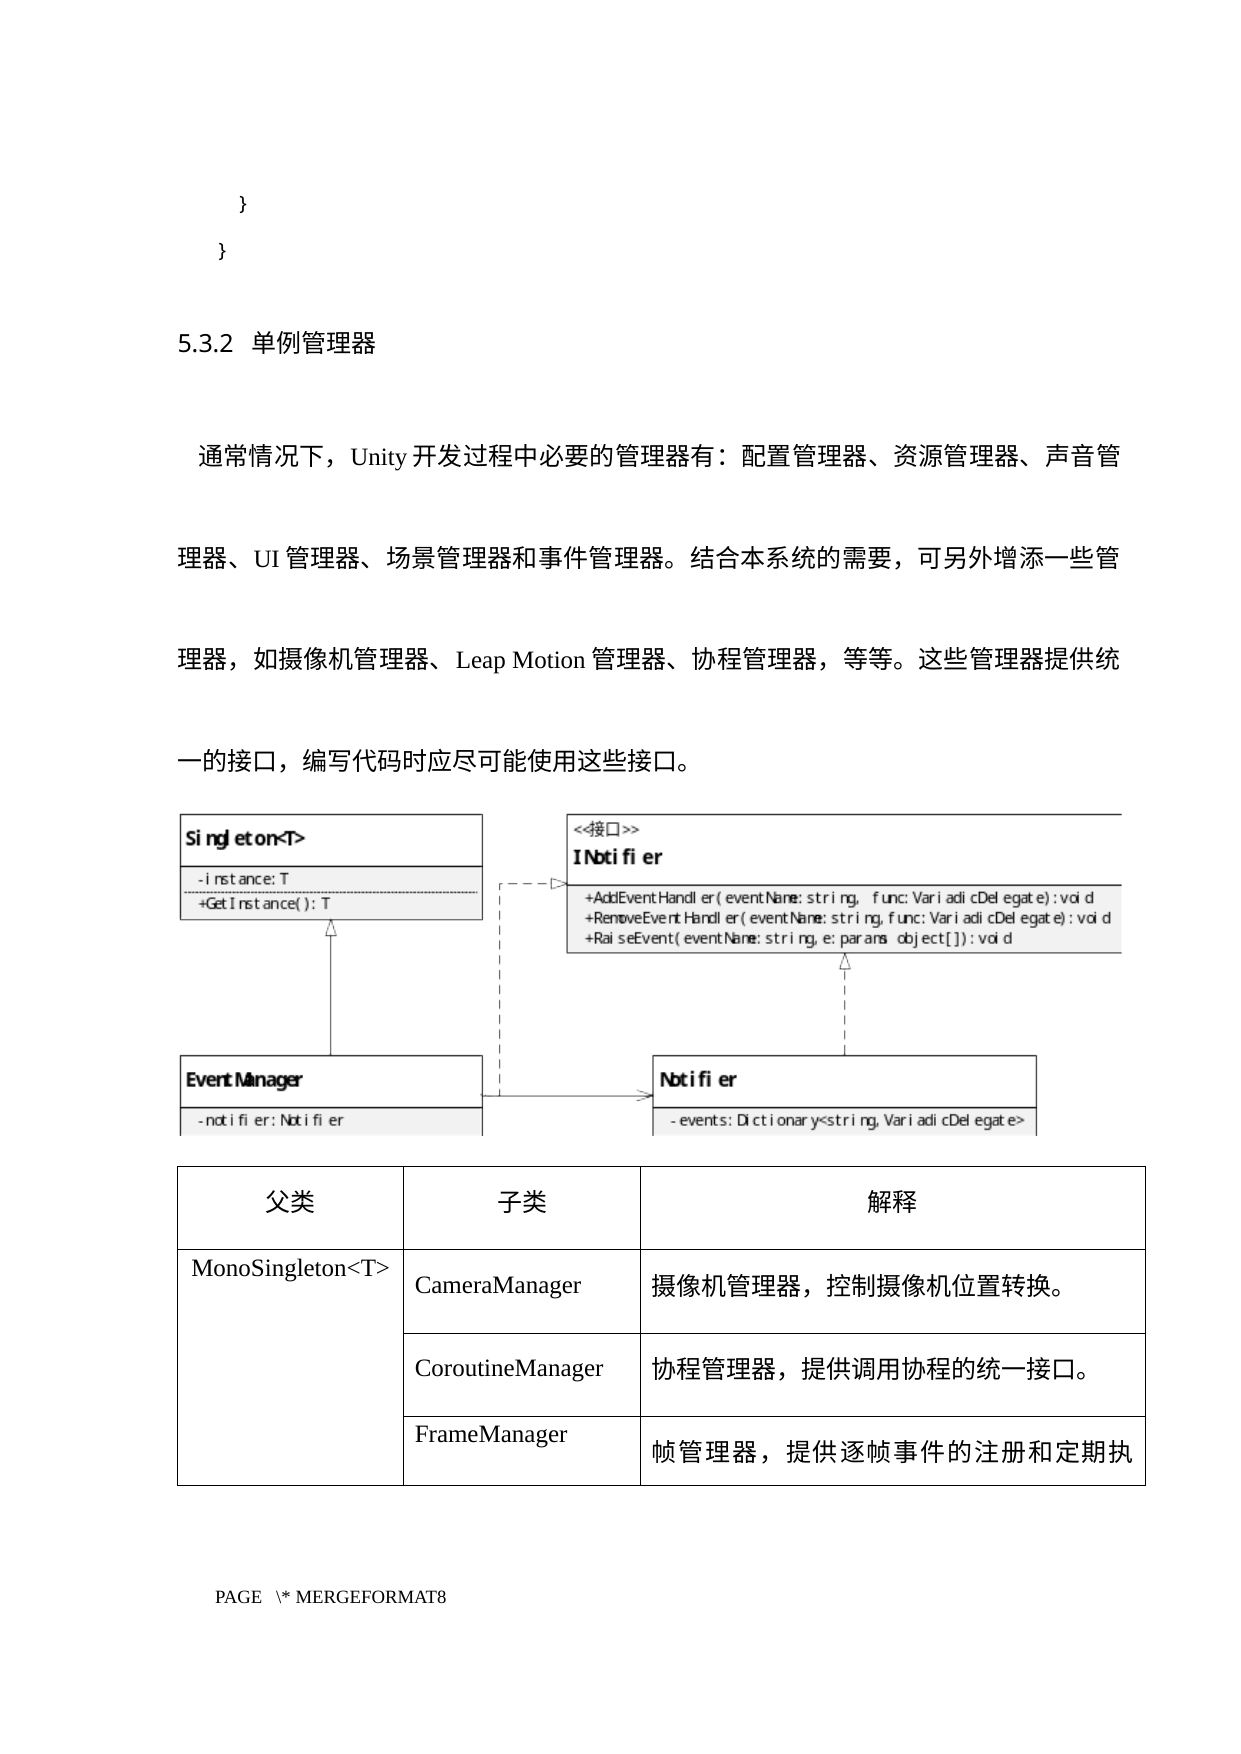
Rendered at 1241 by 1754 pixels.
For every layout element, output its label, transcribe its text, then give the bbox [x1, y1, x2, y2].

table_header 解释 [641, 1167, 1145, 1249]
table_header 父类 [178, 1167, 403, 1249]
text 通常情况下，Unity开发过程中必要的管理器有：配置管理器、资源管理器、声音管理器、UI管理器、场景管理器和事件管理器。结合本系统的需要，可另外增添一些管理器，如摄像机管理器、Leap Motion管理器、协程管理器，等等。这些管理器提供统一的接口，编写代码时应尽可能使用这些接口。 [177, 420, 1122, 794]
table_cell 协程管理器，提供调用协程的统一接口。 [641, 1334, 1145, 1416]
table_cell CameraManager [404, 1250, 640, 1332]
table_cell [641, 1417, 1145, 1485]
table_cell MonoSingleton<T> [178, 1250, 403, 1485]
table_cell 摄像机管理器，控制摄像机位置转换。 [641, 1250, 1145, 1332]
table_cell FrameManager [404, 1417, 640, 1485]
text } [177, 233, 1122, 267]
table_header 子类 [404, 1167, 640, 1249]
subtitle 单例管理器 [177, 307, 1122, 375]
table_cell CoroutineManager [404, 1334, 640, 1416]
text } [177, 185, 1122, 219]
